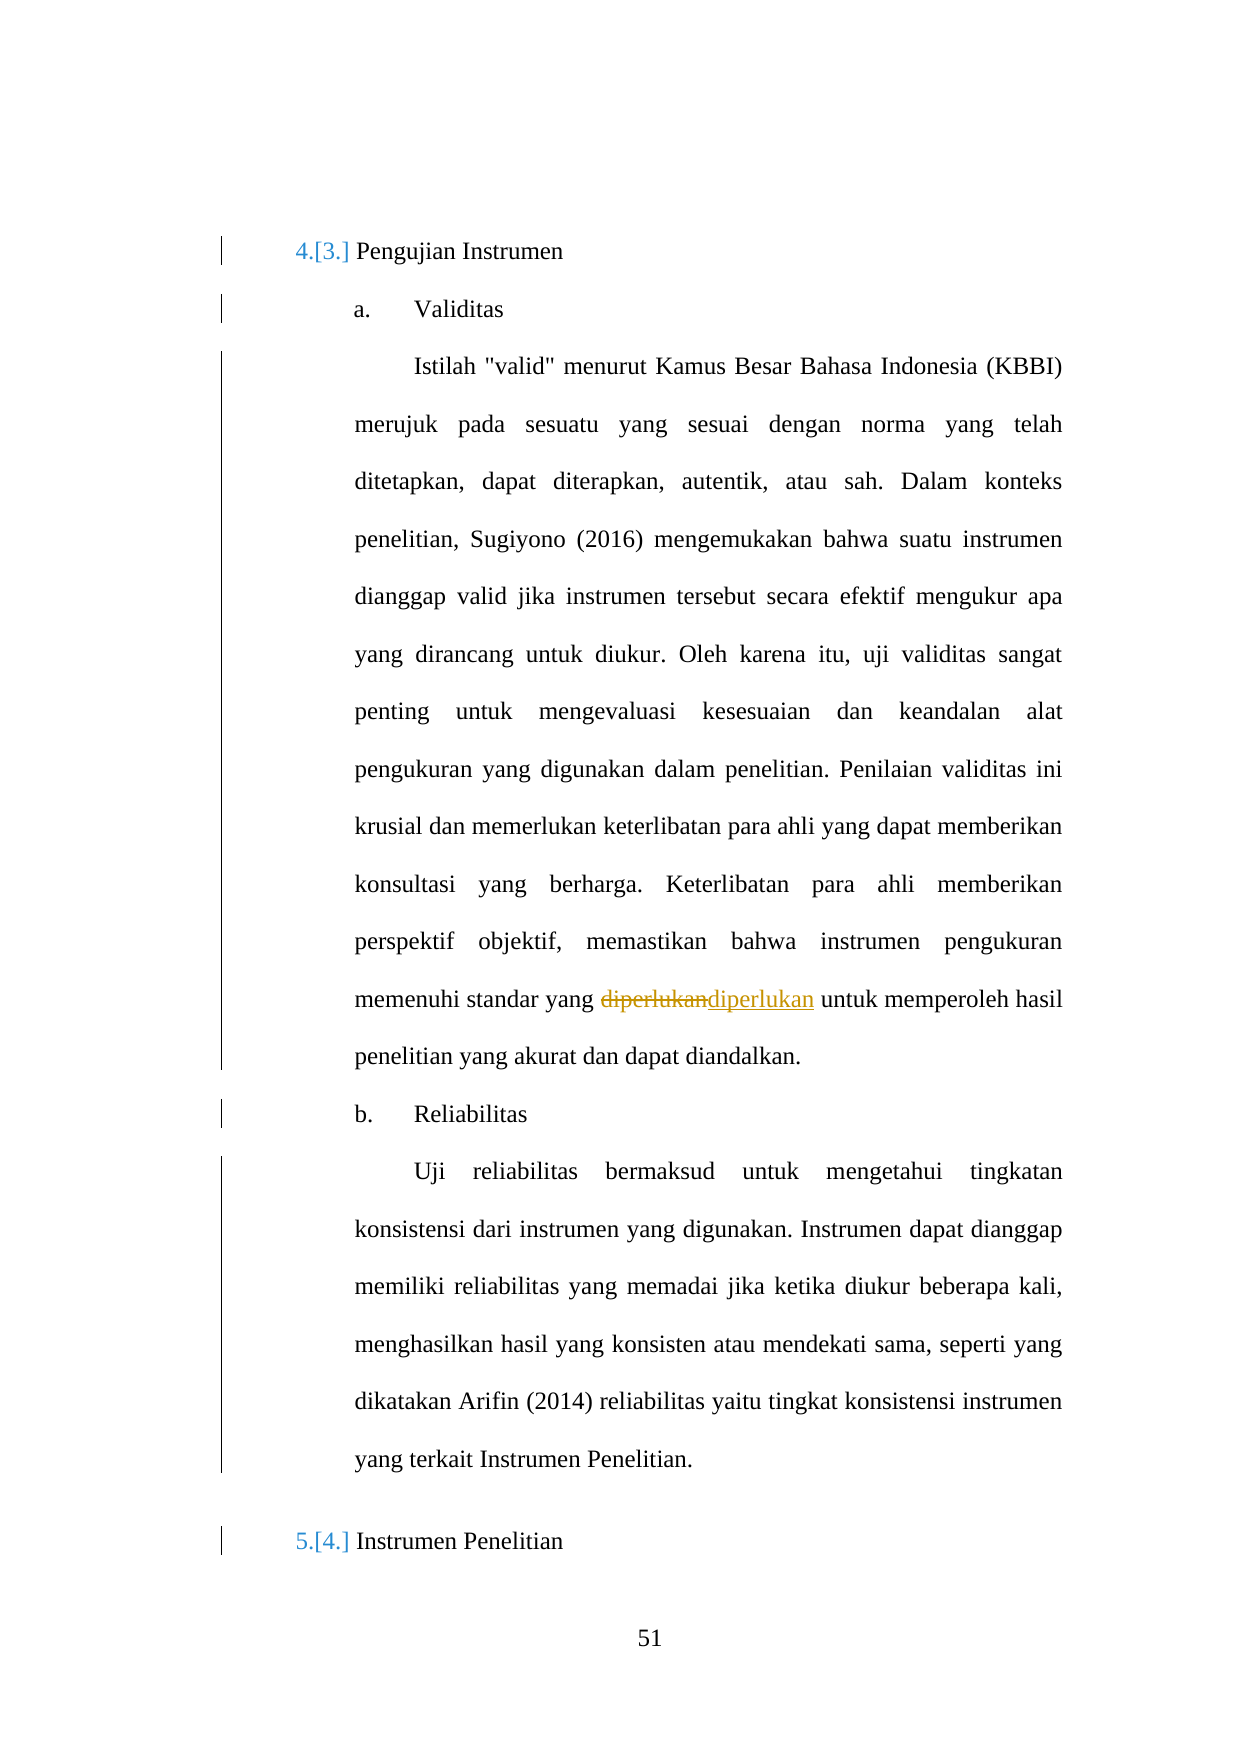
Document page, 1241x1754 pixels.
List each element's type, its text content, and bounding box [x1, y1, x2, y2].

list Validitas [353, 294, 1063, 322]
subtitle Pengujian Instrumen [295, 236, 1063, 265]
list Reliabilitas [354, 1099, 1063, 1127]
list Uji reliabilitas bermaksud untuk mengetahui tingkatan konsistensi dari instrumen yang digunakan. Instrumen dapat dianggap memiliki reliabilitas yang memadai jika ketika diukur beberapa kali, menghasilkan hasil yang konsisten atau mendekati sama, seperti yang dikatakan Arifin (2014) reliabilitas yaitu tingkat konsistensi instrumen yang terkait Instrumen Penelitian. [354, 1156, 1063, 1472]
subtitle Instrumen Penelitian [295, 1526, 1063, 1555]
list Istilah "valid" menurut Kamus Besar Bahasa Indonesia (KBBI) merujuk pada sesuatu yang sesuai dengan norma yang telah ditetapkan, dapat diterapkan, autentik, atau sah. Dalam konteks penelitian, Sugiyono (2016) mengemukakan bahwa suatu instrumen dianggap valid jika instrumen tersebut secara efektif mengukur apa yang dirancang untuk diukur. Oleh karena itu, uji validitas sangat penting untuk mengevaluasi kesesuaian dan keandalan alat pengukuran yang digunakan dalam penelitian. Penilaian validitas ini krusial dan memerlukan keterlibatan para ahli yang dapat memberikan konsultasi yang berharga. Keterlibatan para ahli memberikan perspektif objektif, memastikan bahwa instrumen pengukuran memenuhi standar yang untuk memperoleh hasil penelitian yang akurat dan dapat diandalkan. [354, 351, 1063, 1070]
